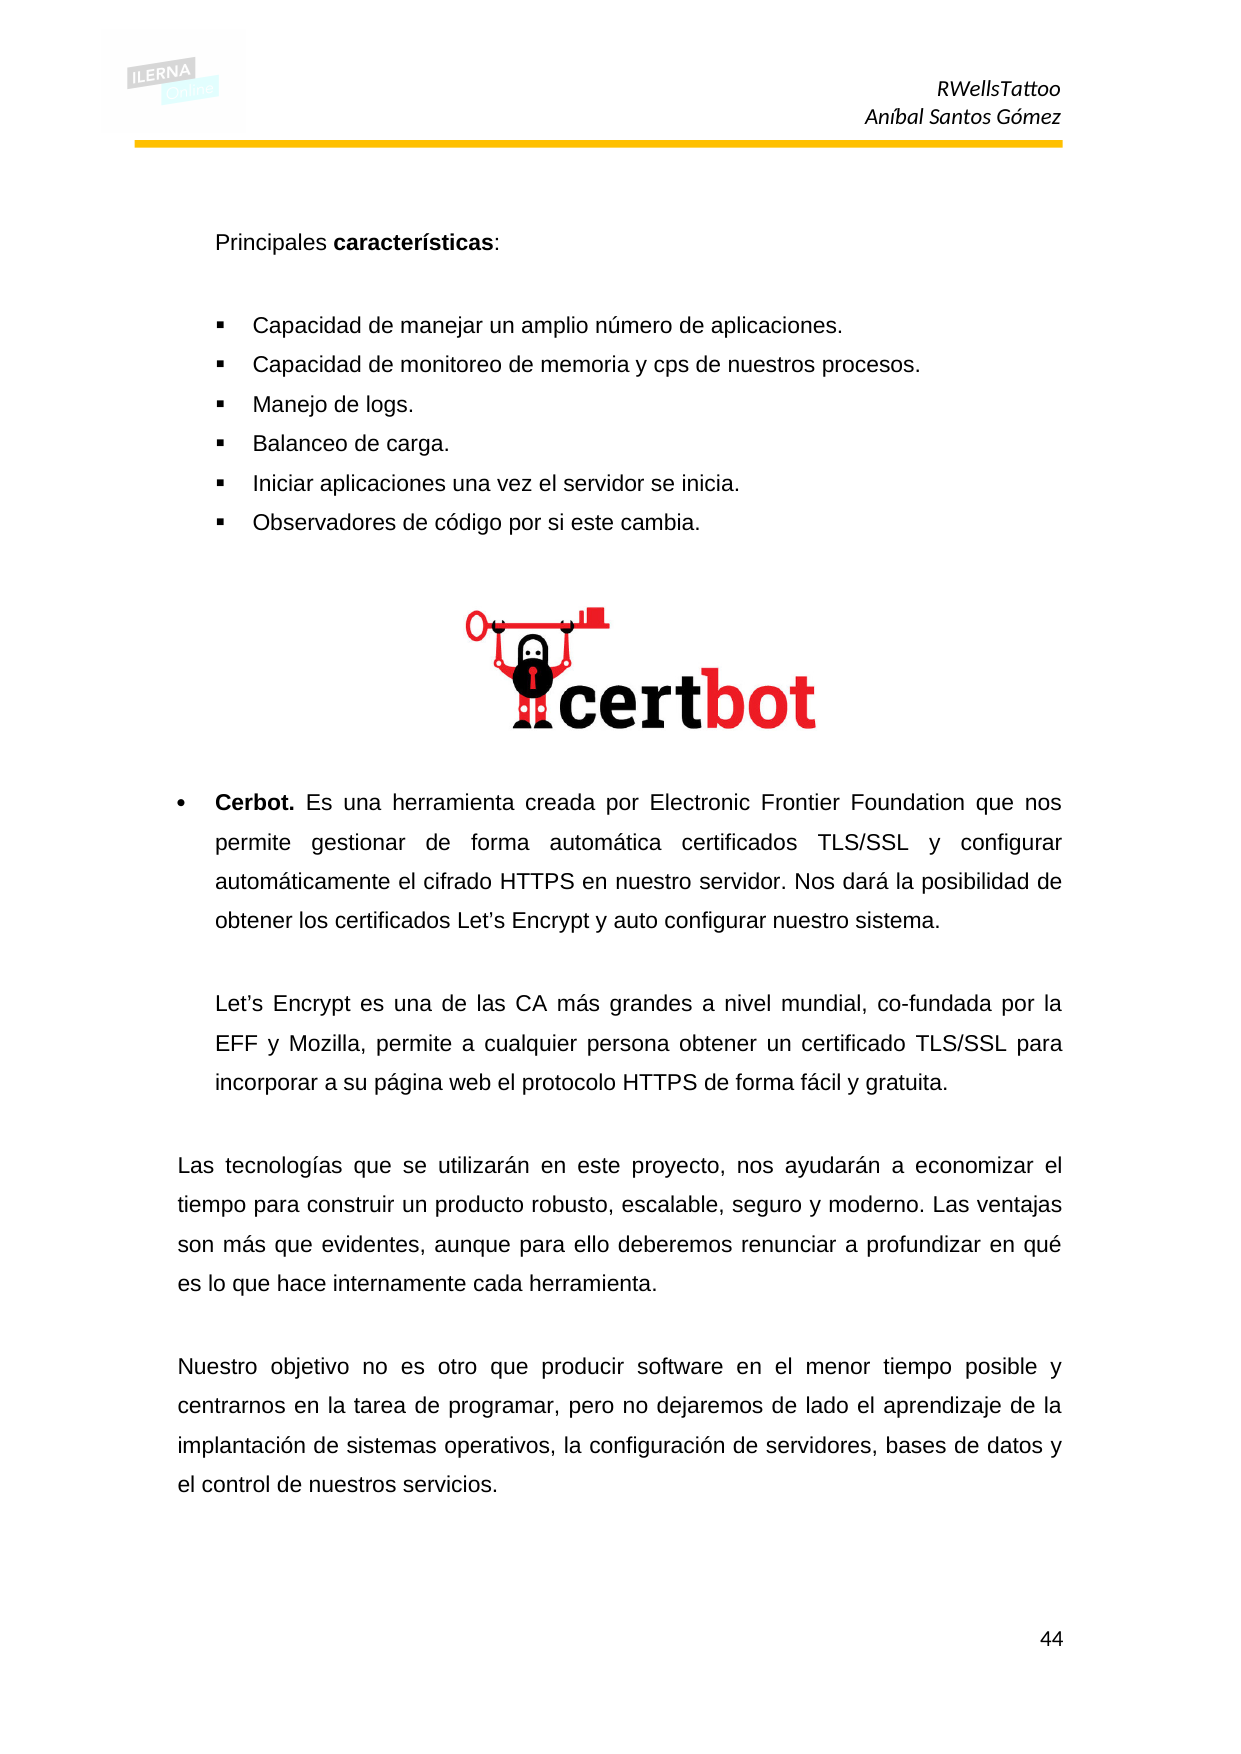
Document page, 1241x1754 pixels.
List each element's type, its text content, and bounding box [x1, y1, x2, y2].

picture [458, 601, 818, 731]
list Manejo de logs. [215, 391, 1063, 417]
text Nuestro objetivo no es otro que producir software en el menor tiempo posible y centrarnos en la tarea de programar, pero no dejaremos de lado el aprendizaje de la implantación de sistemas operativos, la configuración de servidores, bases de datos y el control de nuestros servicios. [177, 1353, 1063, 1497]
text Let’s Encrypt es una de las CA más grandes a nivel mundial, co-fundada por la EFF y Mozilla, permite a cualquier persona obtener un certificado TLS/SSL para incorporar a su página web el protocolo HTTPS de forma fácil y gratuita. [215, 990, 1063, 1095]
text Las tecnologías que se utilizarán en este proyecto, nos ayudarán a economizar el tiempo para construir un producto robusto, escalable, seguro y moderno. Las ventajas son más que evidentes, aunque para ello deberemos renunciar a profundizar en qué es lo que hace internamente cada herramienta. [177, 1152, 1063, 1296]
text Principales características: [215, 229, 1063, 255]
list Iniciar aplicaciones una vez el servidor se inicia. [215, 469, 1063, 496]
list Balanceo de carga. [215, 430, 1063, 456]
list Capacidad de manejar un amplio número de aplicaciones. [215, 312, 1063, 338]
list Observadores de código por si este cambia. [215, 509, 1063, 535]
list Capacidad de monitoreo de memoria y cps de nuestros procesos. [215, 351, 1063, 377]
list Cerbot. Es una herramienta creada por Electronic Frontier Foundation que nos permite gestionar de forma automática certificados TLS/SSL y configurar automáticamente el cifrado HTTPS en nuestro servidor. Nos dará la posibilidad de obtener los certificados Let’s Encrypt y auto configurar nuestro sistema. [177, 789, 1063, 934]
